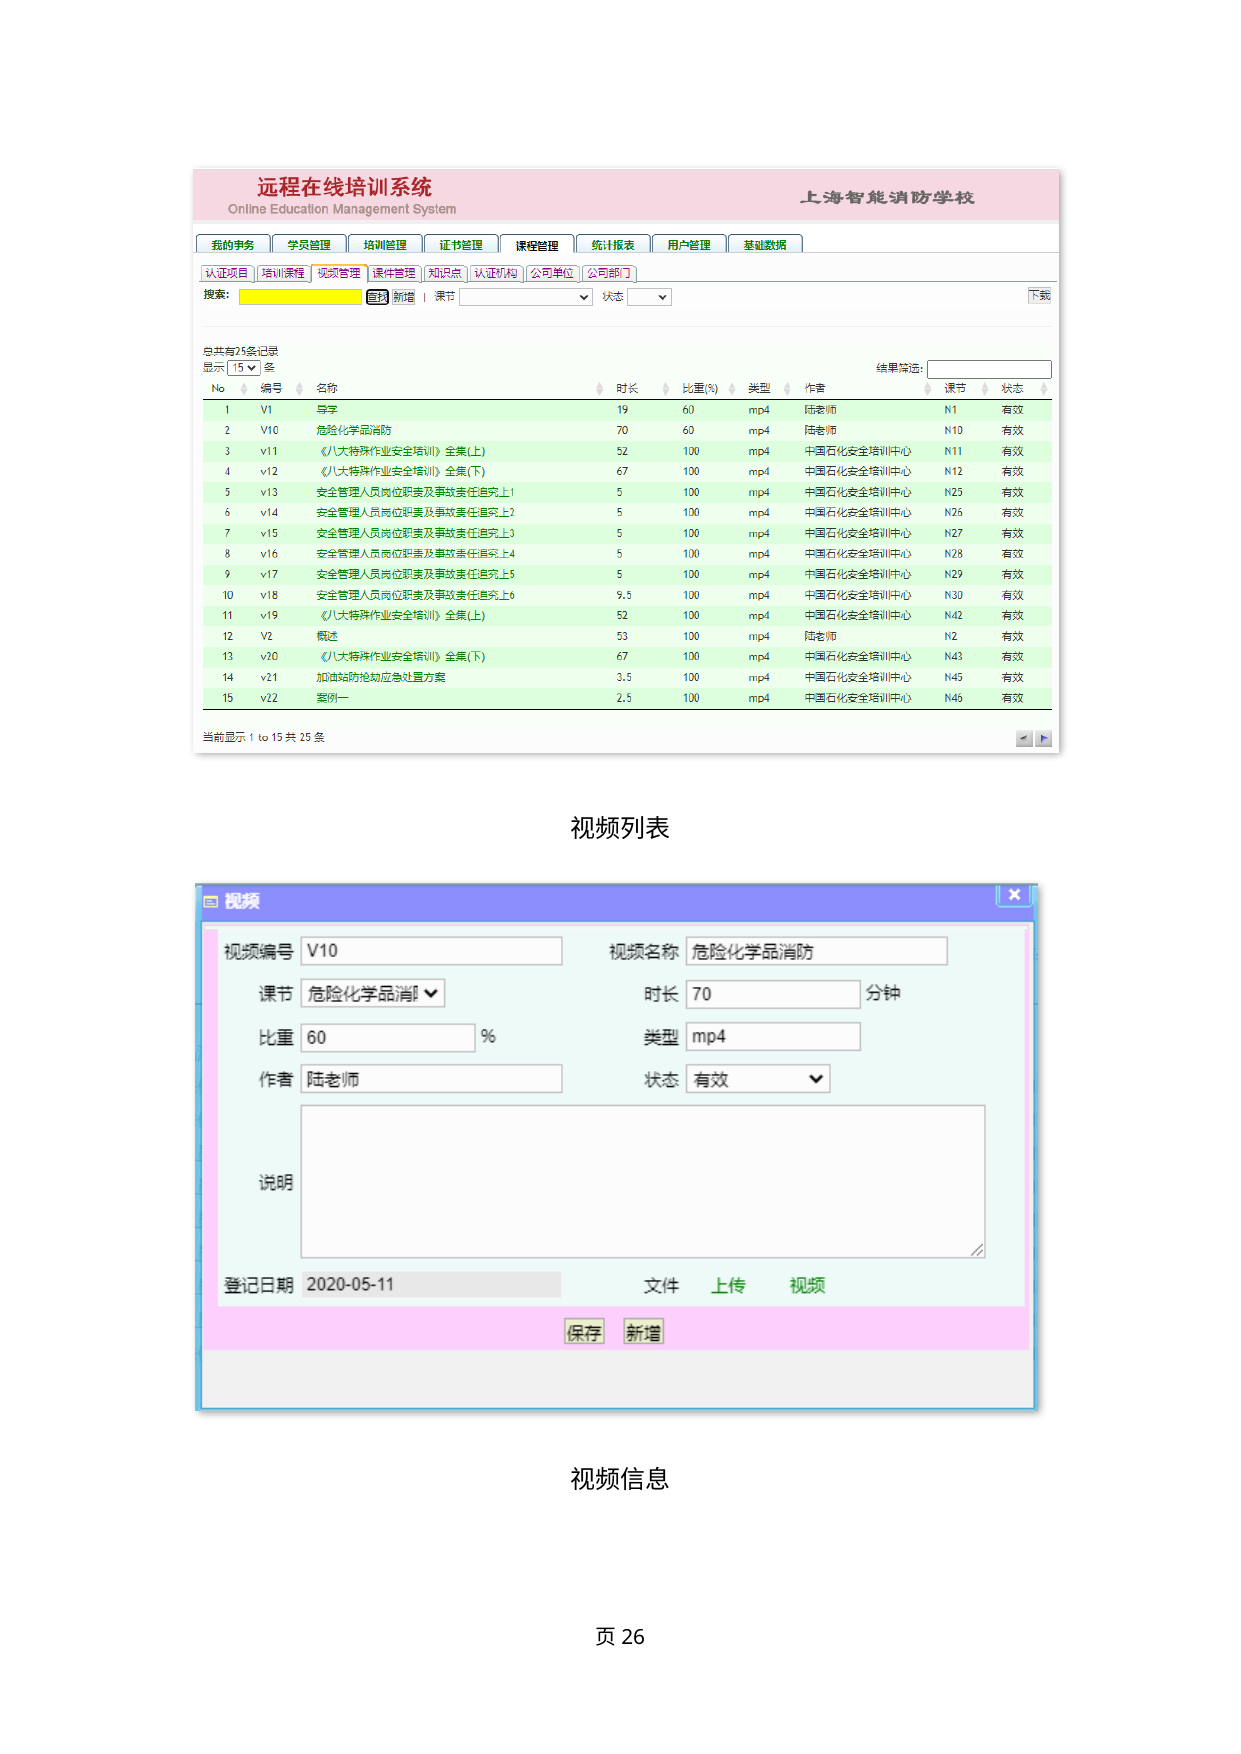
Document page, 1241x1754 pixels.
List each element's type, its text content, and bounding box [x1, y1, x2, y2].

text 视频列表 [187, 794, 1053, 859]
text 视频信息 [187, 1445, 1053, 1510]
picture [195, 883, 1038, 1411]
picture [193, 168, 1059, 753]
